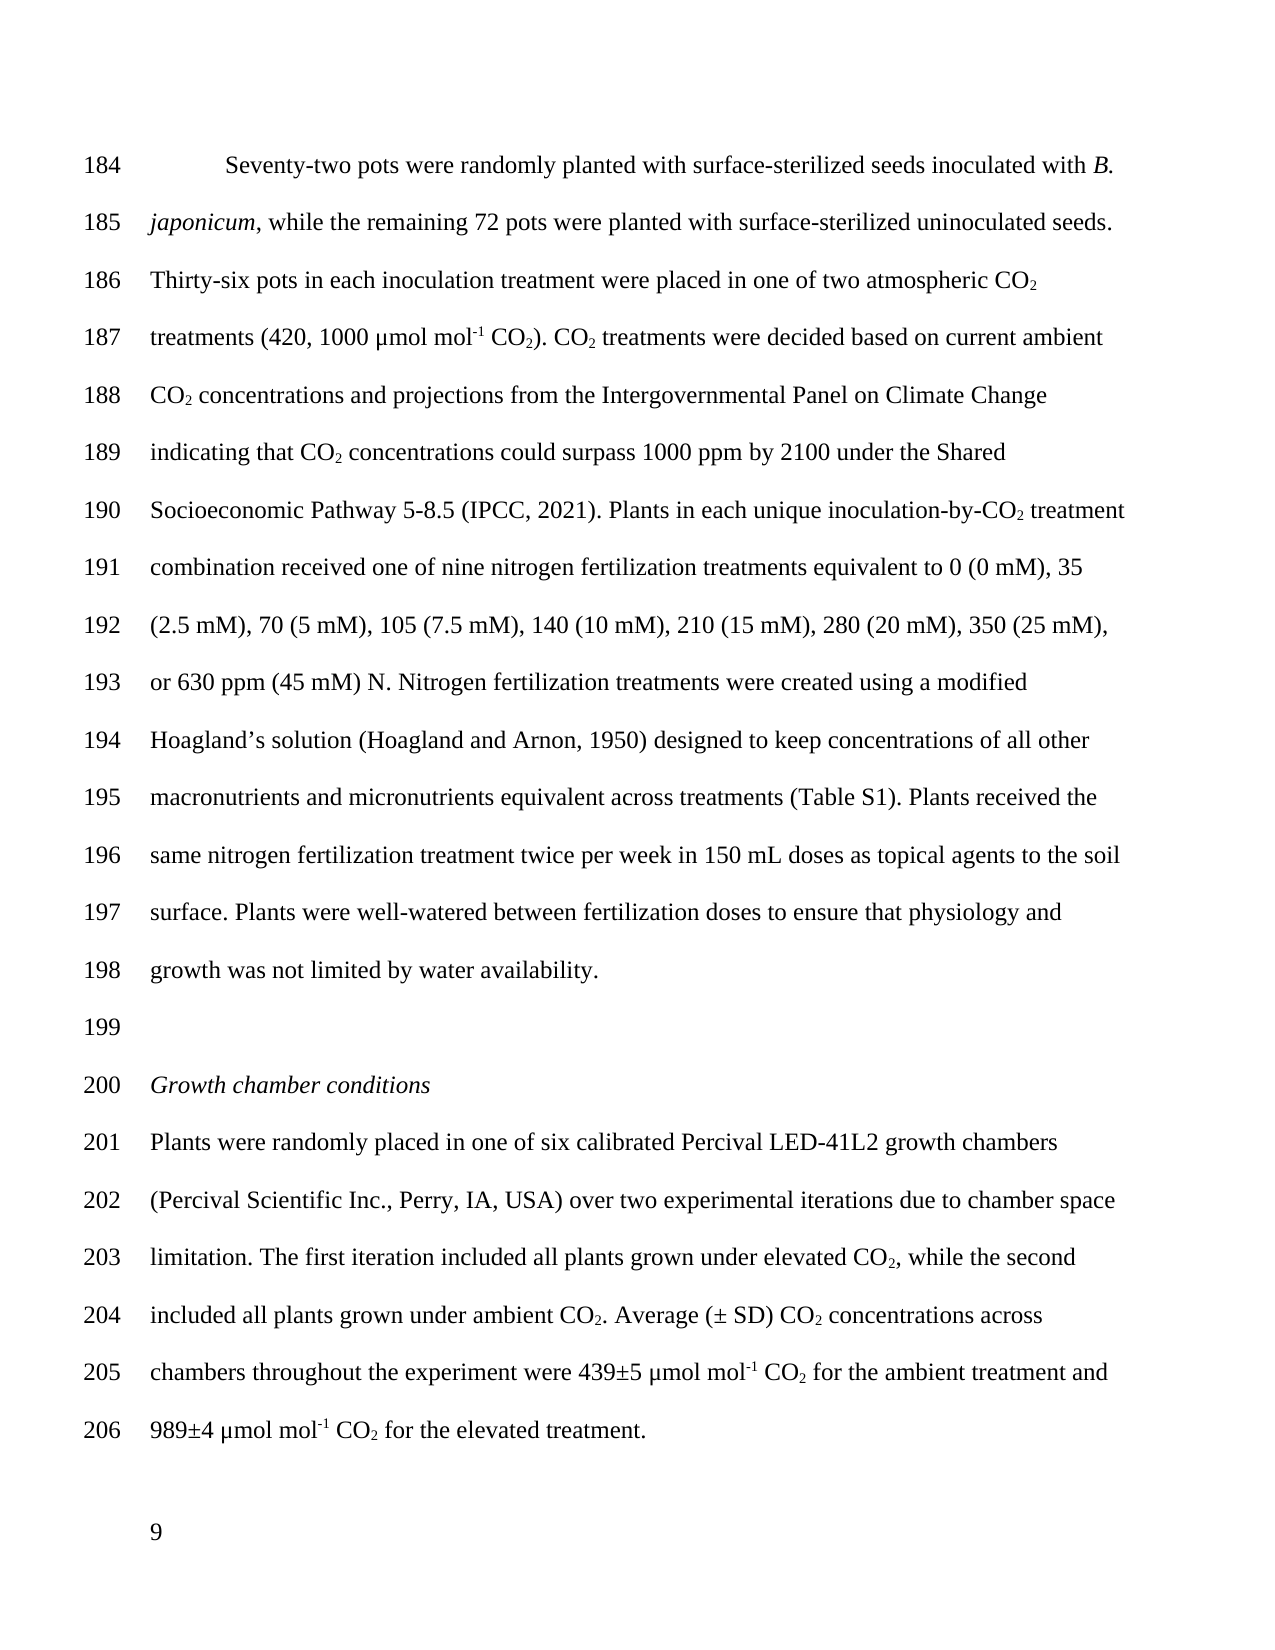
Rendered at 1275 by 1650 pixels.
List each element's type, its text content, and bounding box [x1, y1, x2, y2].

text Seventy-two pots were randomly planted with surface-sterilized seeds inoculated with B. japonicum, while the remaining 72 pots were planted with surface-sterilized uninoculated seeds. Thirty-six pots in each inoculation treatment were placed in one of two atmospheric CO2 treatments (420, 1000 μmol mol-1 CO2). CO2 treatments were decided based on current ambient CO2 concentrations and projections from the Intergovernmental Panel on Climate Change indicating that CO2 concentrations could surpass 1000 ppm by 2100 under the Shared Socioeconomic Pathway 5-8.5 . Plants in each unique inoculation-by-CO2 treatment combination received one of nine nitrogen fertilization treatments equivalent to 0 (0 mM), 35 (2.5 mM), 70 (5 mM), 105 (7.5 mM), 140 (10 mM), 210 (15 mM), 280 (20 mM), 350 (25 mM), or 630 ppm (45 mM) N. Nitrogen fertilization treatments were created using a modified Hoagland’s solution designed to keep concentrations of all other macronutrients and micronutrients equivalent across treatments (Table S1). Plants received the same nitrogen fertilization treatment twice per week in 150 mL doses as topical agents to the soil surface. Plants were well-watered between fertilization doses to ensure that physiology and growth was not limited by water availability. [150, 150, 1125, 984]
text Plants were randomly placed in one of six calibrated Percival LED-41L2 growth chambers (Percival Scientific Inc., Perry, IA, USA) over two experimental iterations due to chamber space limitation. The first iteration included all plants grown under elevated CO2, while the second included all plants grown under ambient CO2. Average (± SD) CO2 concentrations across chambers throughout the experiment were 439±5 μmol mol-1 CO2 for the ambient treatment and 989±4 μmol mol-1 CO2 for the elevated treatment. [150, 1127, 1125, 1444]
text Growth chamber conditions [150, 1070, 1125, 1099]
